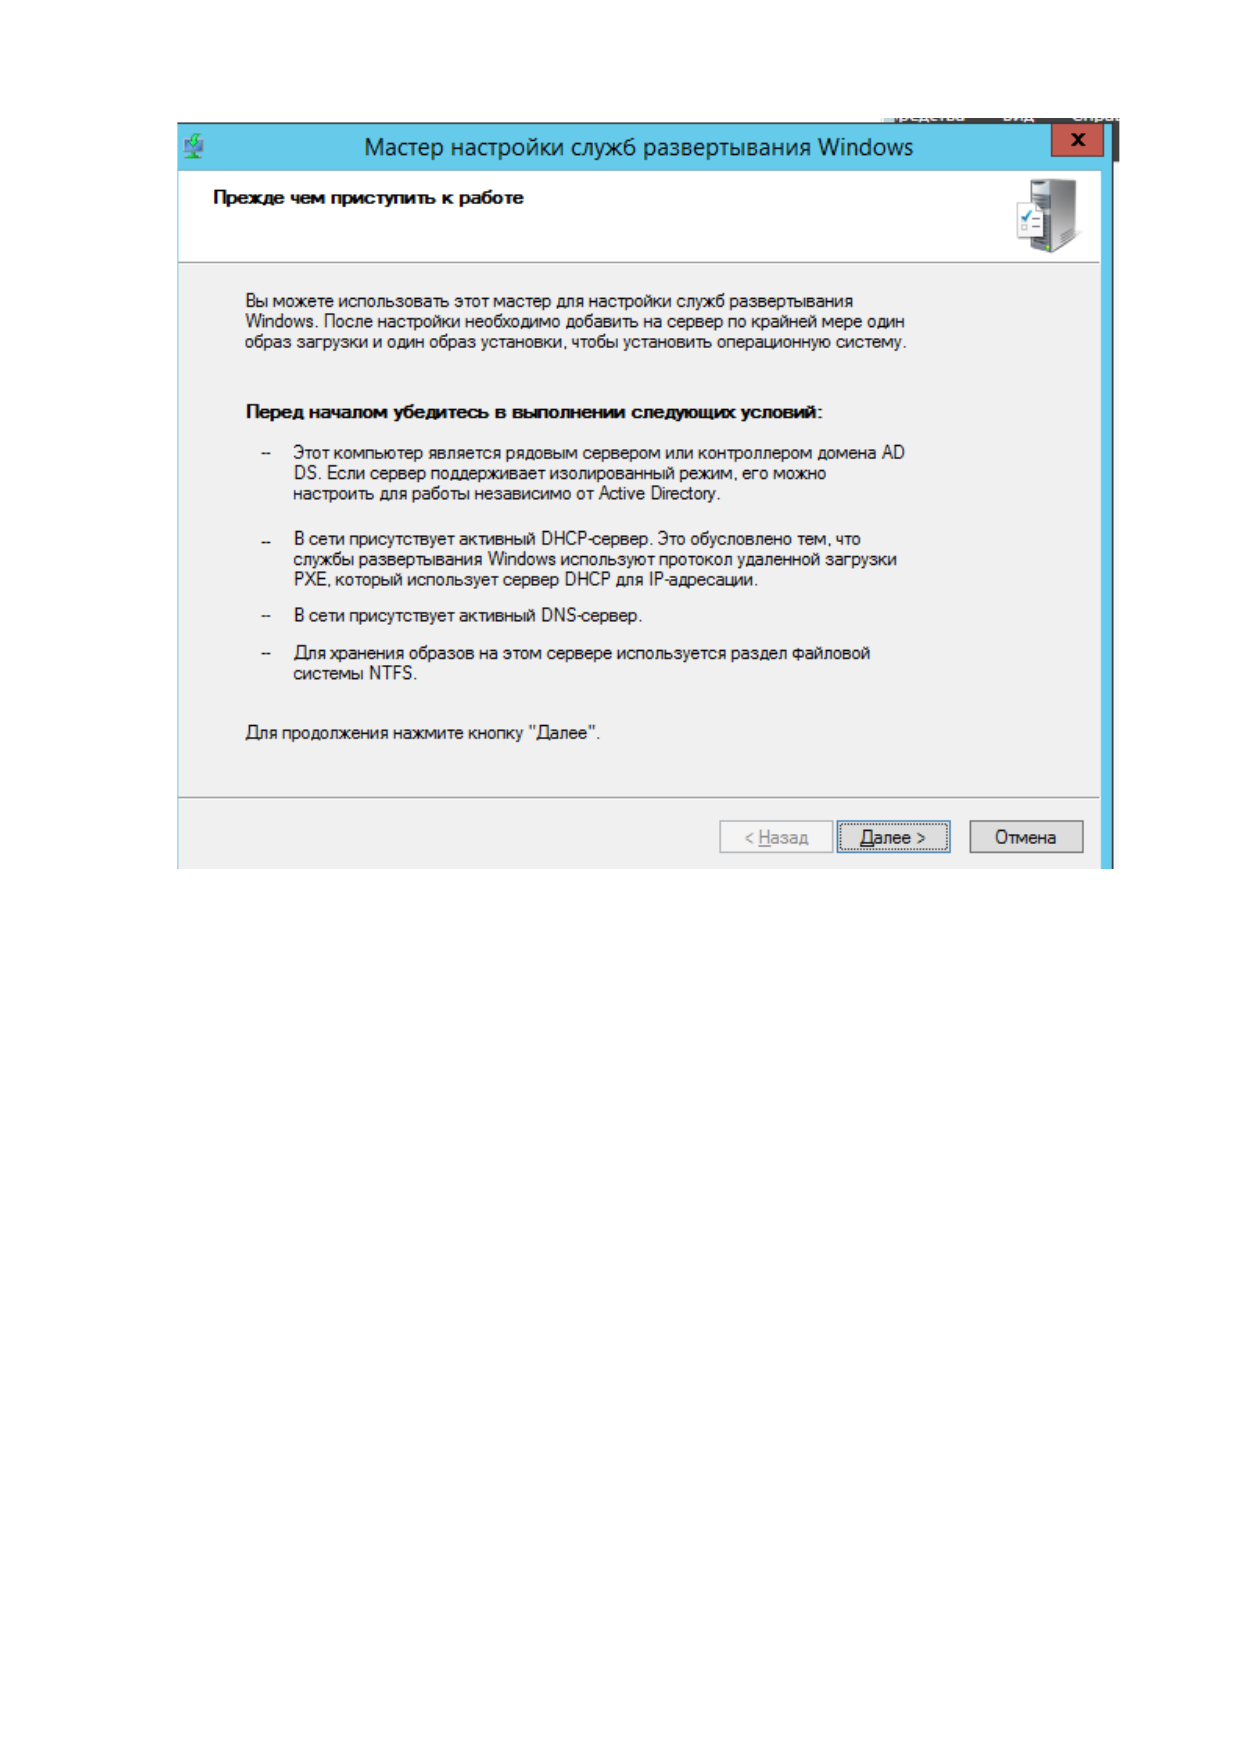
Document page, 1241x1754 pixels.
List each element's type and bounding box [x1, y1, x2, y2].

picture [177, 118, 1120, 869]
